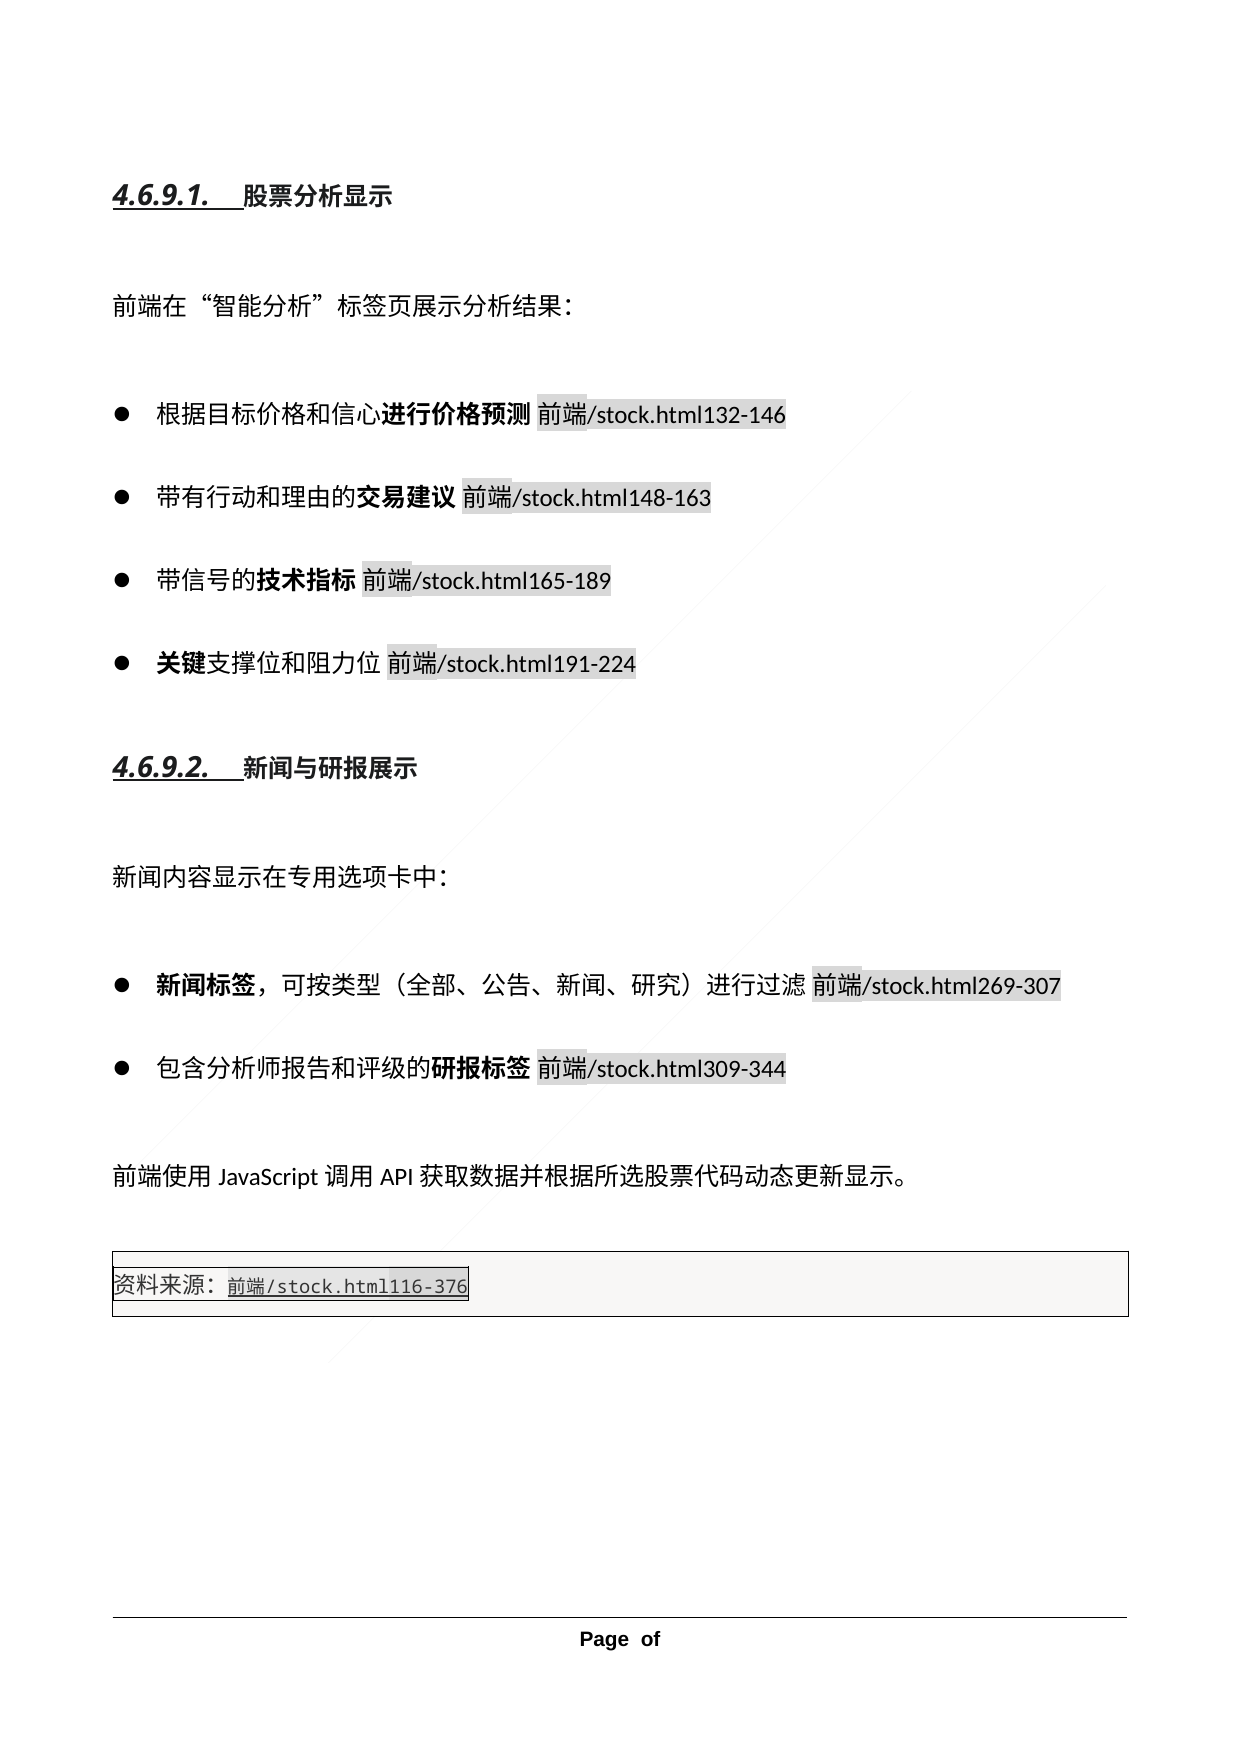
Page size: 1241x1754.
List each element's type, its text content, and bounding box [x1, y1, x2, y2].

list 带信号的技术指标 前端/stock.html165-189 [112, 546, 1128, 611]
list 新闻标签，可按类型（全部、公告、新闻、研究）进行过滤 前端/stock.html269-307 [112, 951, 1128, 1016]
list 根据目标价格和信心进行价格预测 前端/stock.html132-146 [112, 380, 1128, 445]
text 前端使用 JavaScript 调用 API 获取数据并根据所选股票代码动态更新显示。 [112, 1142, 1128, 1207]
subtitle 股票分析显示 [112, 162, 1128, 227]
list 包含分析师报告和评级的研报标签 前端/stock.html309-344 [112, 1034, 1128, 1099]
list 带有行动和理由的交易建议 前端/stock.html148-163 [112, 463, 1128, 528]
list 关键支撑位和阻力位 前端/stock.html191-224 [112, 629, 1128, 694]
text 资料来源：前端/stock.html116-376 [113, 1252, 1128, 1316]
text 新闻内容显示在专用选项卡中： [112, 843, 1128, 908]
text 前端在“智能分析”标签页展示分析结果： [112, 272, 1128, 337]
subtitle 新闻与研报展示 [112, 733, 1128, 798]
